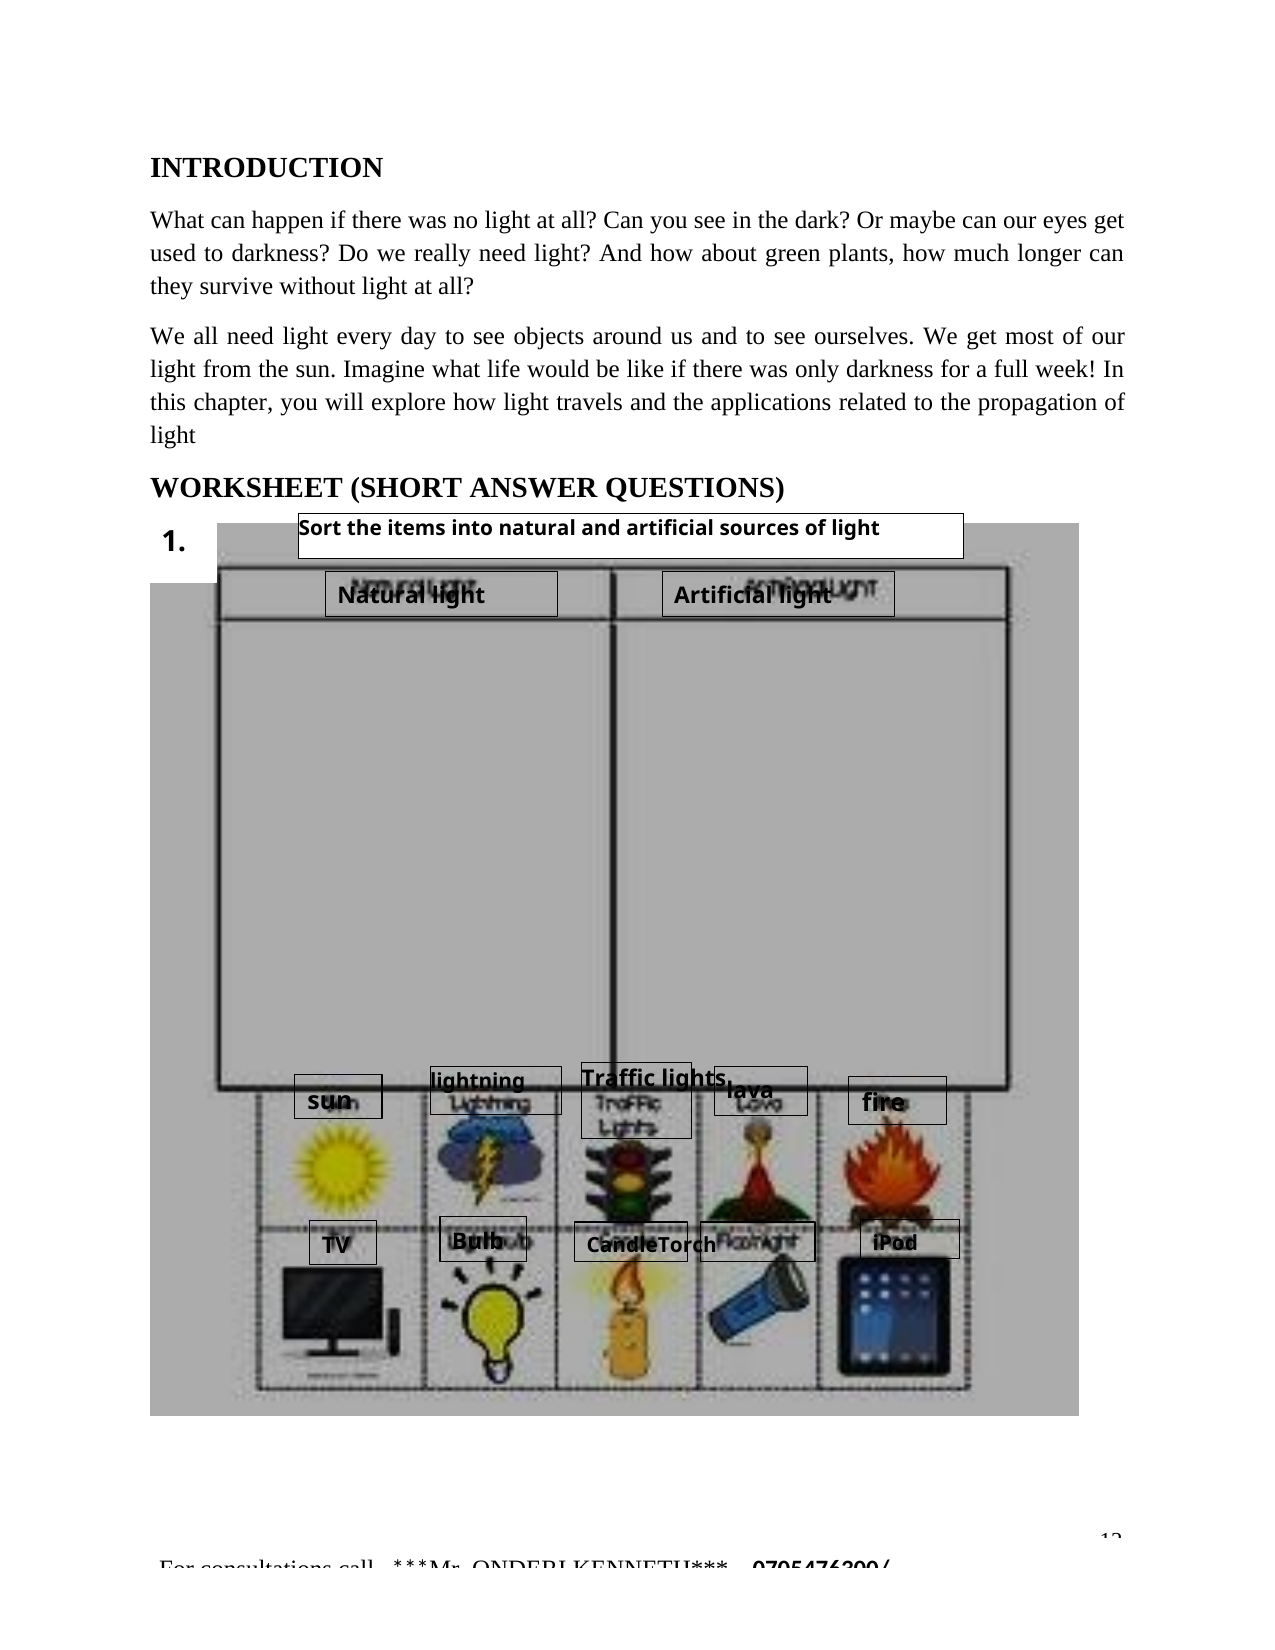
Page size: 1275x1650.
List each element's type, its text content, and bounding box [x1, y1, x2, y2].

subtitle INTRODUCTION [150, 150, 1219, 183]
text What can happen if there was no light at all? Can you see in the dark? Or maybe can our eyes get used to darkness? Do we really need light? And how about green plants, how much longer can they survive without light at all? [150, 205, 1125, 300]
text We all need light every day to see objects around us and to see ourselves. We get most of our light from the sun. Imagine what life would be like if there was only darkness for a full week! In this chapter, you will explore how light travels and the applications related to the propagation of light [150, 321, 1125, 449]
subtitle WORKSHEET (SHORT ANSWER QUESTIONS) [150, 470, 1219, 503]
picture [150, 523, 1079, 1416]
